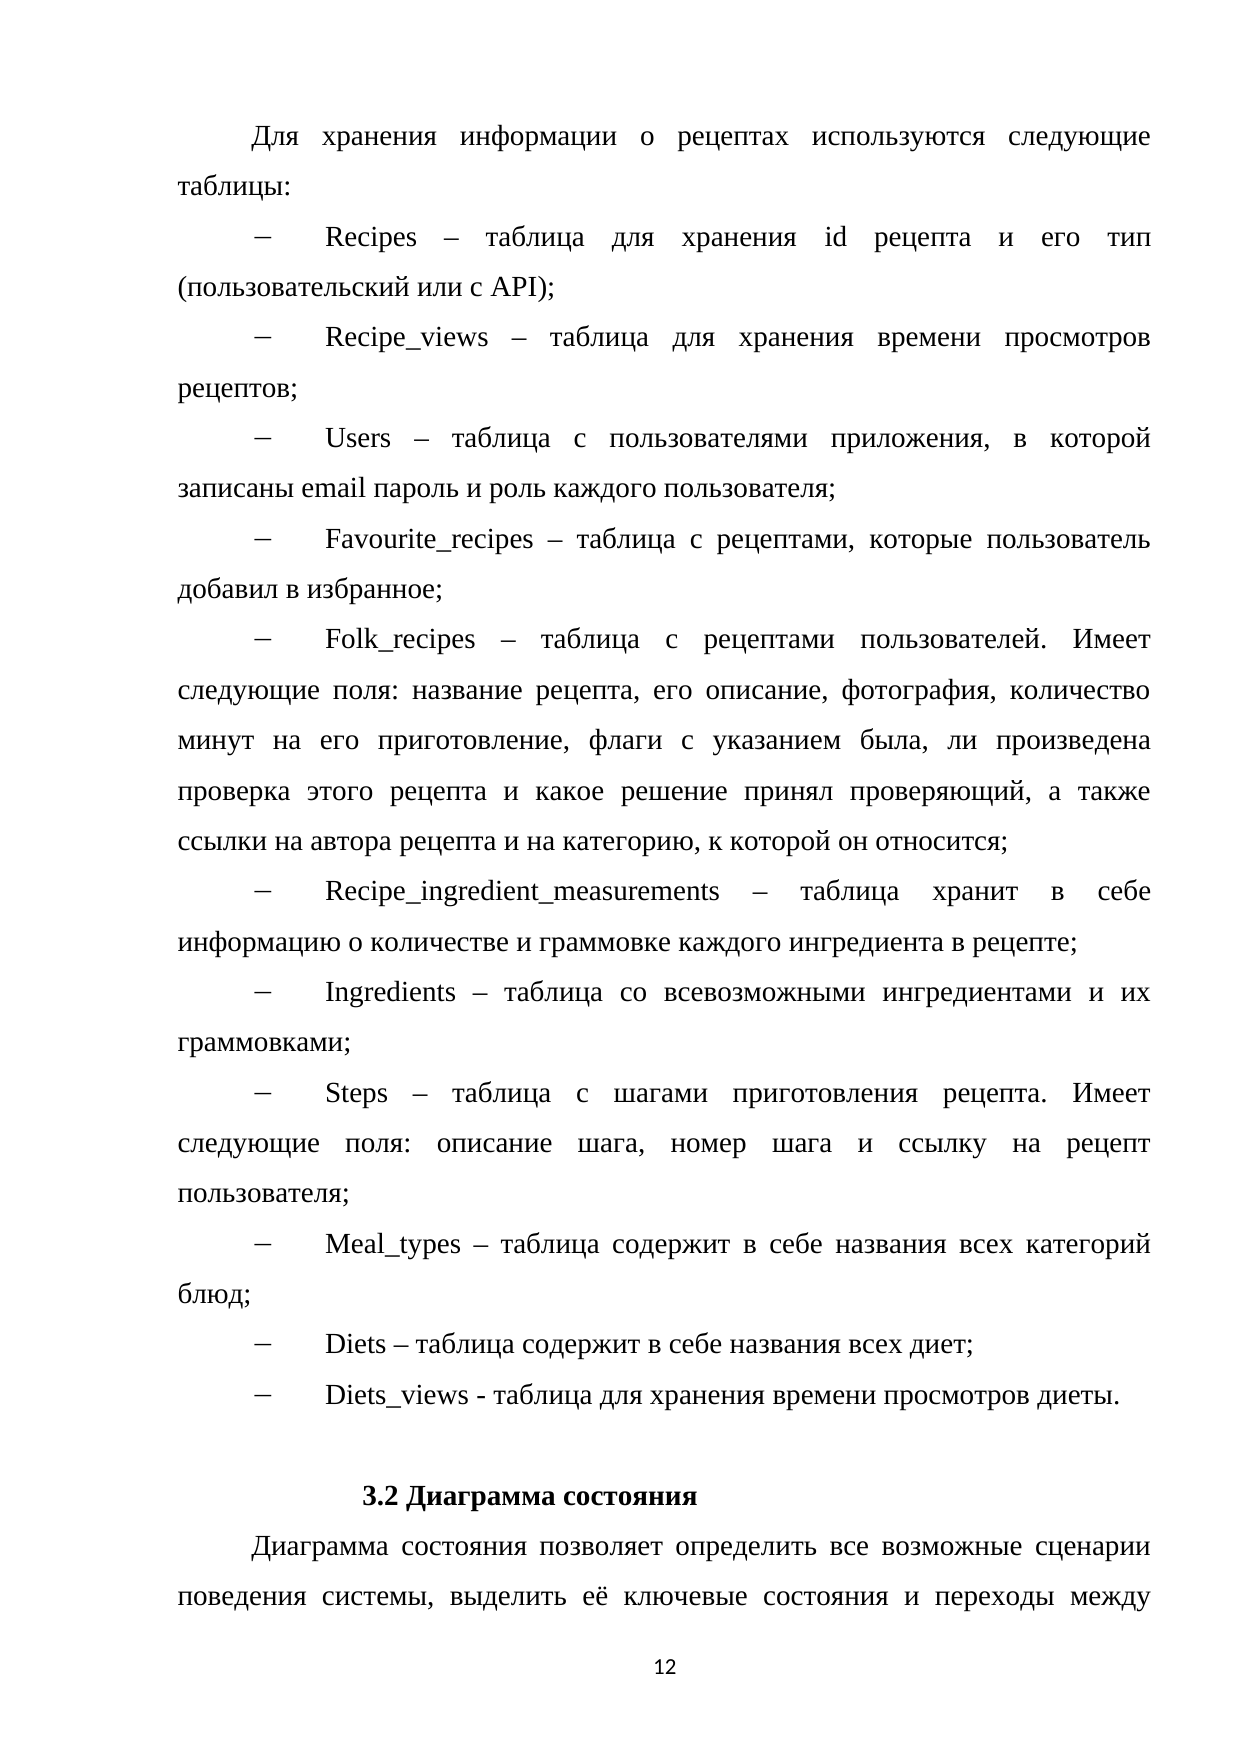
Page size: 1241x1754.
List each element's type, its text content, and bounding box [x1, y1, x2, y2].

text Steps – таблица с шагами приготовления рецепта. Имеет следующие поля: описание шага, номер шага и ссылку на рецепт пользователя; [177, 1075, 1152, 1209]
text Recipe_views – таблица для хранения времени просмотров рецептов; [177, 319, 1152, 403]
text Users – таблица с пользователями приложения, в которой записаны email пароль и роль каждого пользователя; [177, 420, 1152, 504]
text Folk_recipes – таблица с рецептами пользователей. Имеет следующие поля: название рецепта, его описание, фотография, количество минут на его приготовление, флаги с указанием была, ли произведена проверка этого рецепта и какое решение принял проверяющий, а также ссылки на автора рецепта и на категорию, к которой он относится; [177, 622, 1152, 857]
text Favourite_recipes – таблица с рецептами, которые пользователь добавил в избранное; [177, 521, 1152, 605]
text Диаграмма состояния [288, 1478, 1152, 1511]
text Diets_views - таблица для хранения времени просмотров диеты. [177, 1377, 1152, 1411]
text Diets – таблица содержит в себе названия всех диет; [177, 1327, 1152, 1360]
text Recipe_ingredient_measurements – таблица хранит в себе информацию о количестве и граммовке каждого ингредиента в рецепте; [177, 873, 1152, 957]
text Meal_types – таблица содержит в себе названия всех категорий блюд; [177, 1226, 1152, 1310]
text Ingredients – таблица со всевозможными ингредиентами и их граммовками; [177, 974, 1152, 1058]
text Recipes – таблица для хранения id рецепта и его тип (пользовательский или с API); [177, 219, 1152, 303]
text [177, 1528, 1152, 1612]
text Для хранения информации о рецептах используются следующие таблицы: [177, 118, 1152, 202]
